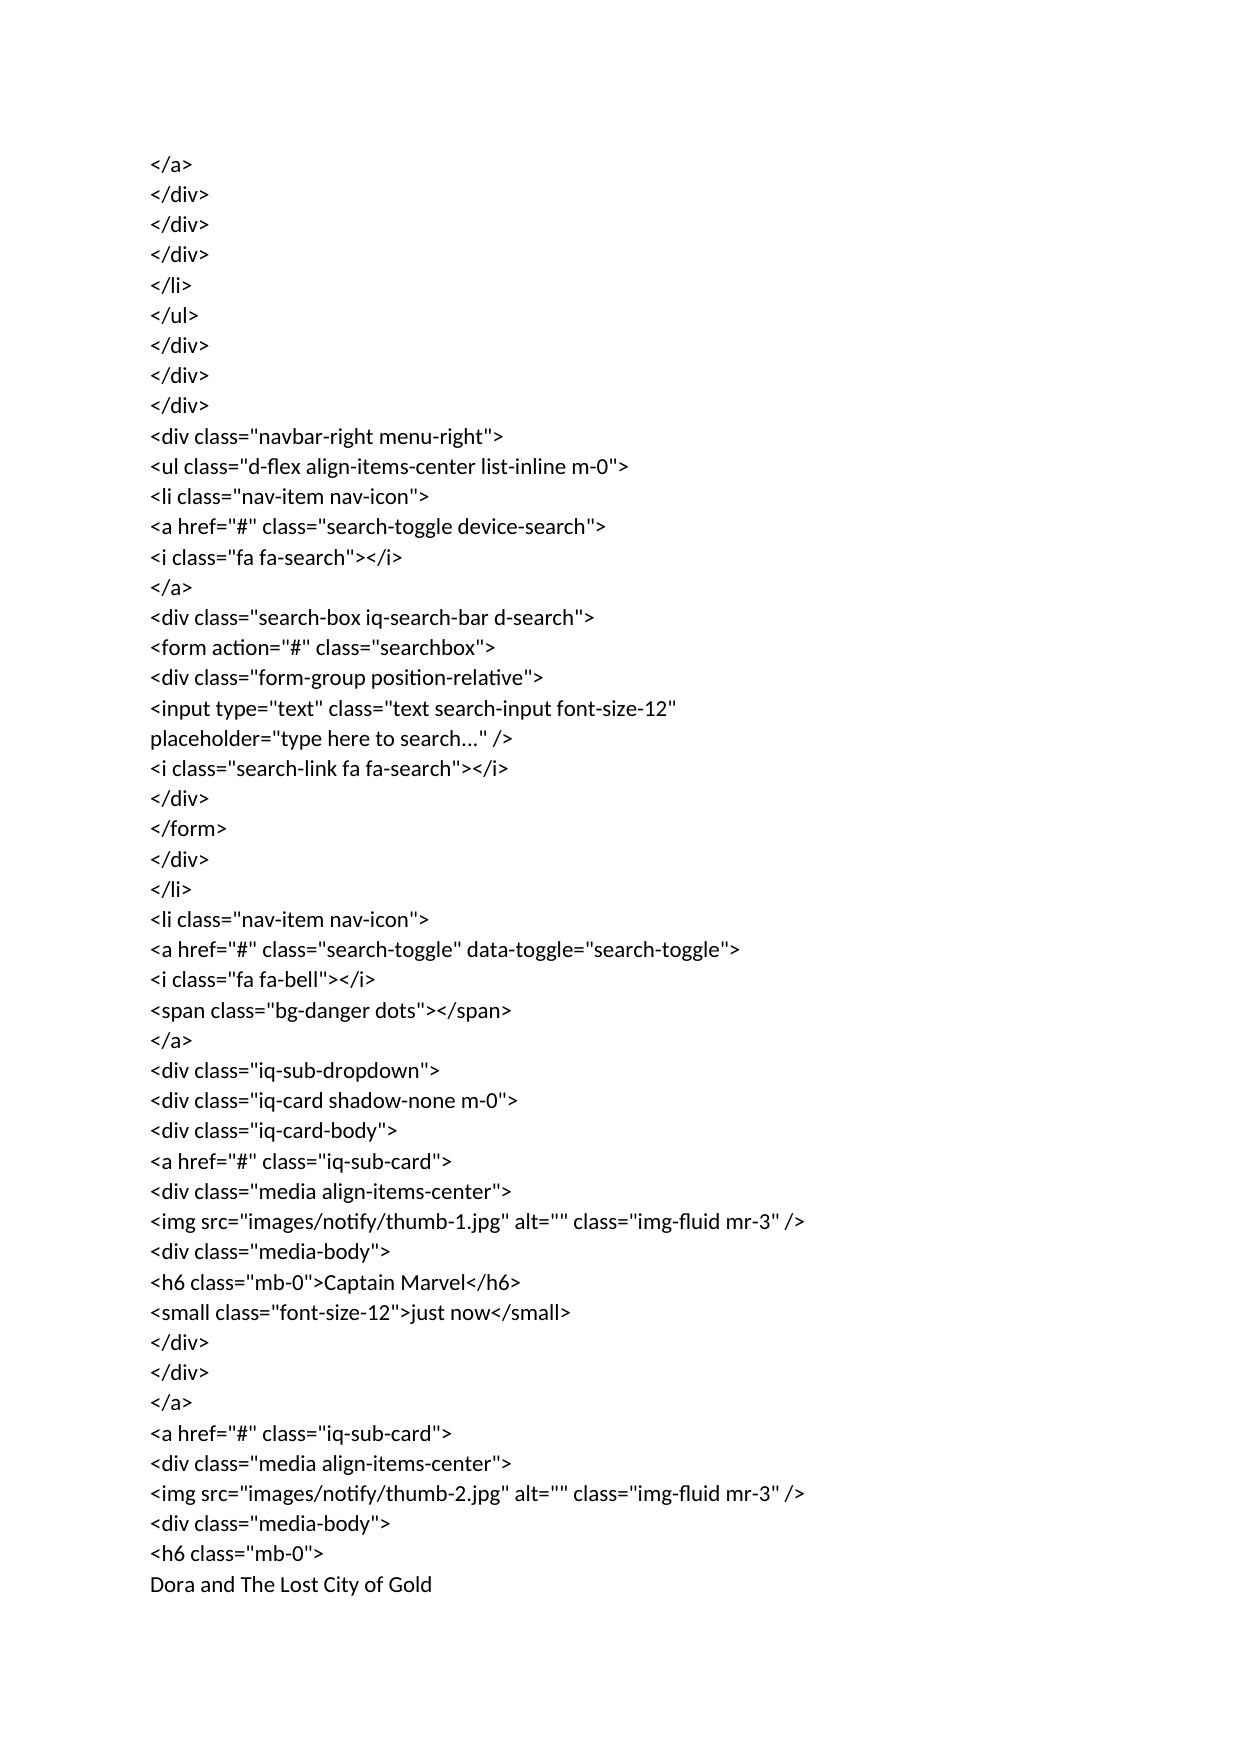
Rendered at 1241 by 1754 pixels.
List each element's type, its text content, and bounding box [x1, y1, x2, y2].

text <input type="text" class="text search-input font-size-12" [150, 694, 1090, 722]
text <form action="#" class="searchbox"> [150, 633, 1090, 661]
text </div> [150, 361, 1090, 389]
text <div class="search-box iq-search-bar d-search"> [150, 603, 1090, 631]
text </ul> [150, 301, 1090, 329]
text <a href="#" class="iq-sub-card"> [150, 1147, 1090, 1175]
text </div> [150, 180, 1090, 208]
text </div> [150, 210, 1090, 238]
text </div> [150, 1358, 1090, 1386]
text </li> [150, 271, 1090, 299]
text <h6 class="mb-0">Captain Marvel</h6> [150, 1268, 1090, 1296]
text </div> [150, 241, 1090, 269]
text Dora and The Lost City of Gold [150, 1570, 1090, 1598]
text <div class="navbar-right menu-right"> [150, 422, 1090, 450]
text <a href="#" class="search-toggle device-search"> [150, 512, 1090, 541]
text <div class="media-body"> [150, 1509, 1090, 1537]
text <div class="media align-items-center"> [150, 1449, 1090, 1477]
text <li class="nav-item nav-icon"> [150, 482, 1090, 510]
text </div> [150, 392, 1090, 420]
text <li class="nav-item nav-icon"> [150, 905, 1090, 933]
text <i class="search-link fa fa-search"></i> [150, 754, 1090, 782]
text </div> [150, 845, 1090, 873]
text </a> [150, 573, 1090, 601]
text <div class="iq-card-body"> [150, 1117, 1090, 1145]
text <small class="font-size-12">just now</small> [150, 1298, 1090, 1326]
text <span class="bg-danger dots"></span> [150, 996, 1090, 1024]
text </a> [150, 150, 1090, 178]
text <div class="media-body"> [150, 1237, 1090, 1266]
text <a href="#" class="iq-sub-card"> [150, 1419, 1090, 1447]
text <a href="#" class="search-toggle" data-toggle="search-toggle"> [150, 935, 1090, 963]
text <div class="form-group position-relative"> [150, 663, 1090, 692]
text <h6 class="mb-0"> [150, 1539, 1090, 1568]
text </div> [150, 1328, 1090, 1356]
text <i class="fa fa-bell"></i> [150, 966, 1090, 994]
text </form> [150, 814, 1090, 843]
text </a> [150, 1388, 1090, 1417]
text </div> [150, 331, 1090, 359]
text <img src="images/notify/thumb-2.jpg" alt="" class="img-fluid mr-3" /> [150, 1479, 1090, 1507]
text <div class="iq-sub-dropdown"> [150, 1056, 1090, 1084]
text </a> [150, 1026, 1090, 1054]
text placeholder="type here to search..." /> [150, 724, 1090, 752]
text </li> [150, 875, 1090, 903]
text <div class="iq-card shadow-none m-0"> [150, 1086, 1090, 1114]
text <div class="media align-items-center"> [150, 1177, 1090, 1205]
text <img src="images/notify/thumb-1.jpg" alt="" class="img-fluid mr-3" /> [150, 1207, 1090, 1235]
text </div> [150, 784, 1090, 812]
text <ul class="d-flex align-items-center list-inline m-0"> [150, 452, 1090, 480]
text <i class="fa fa-search"></i> [150, 543, 1090, 571]
